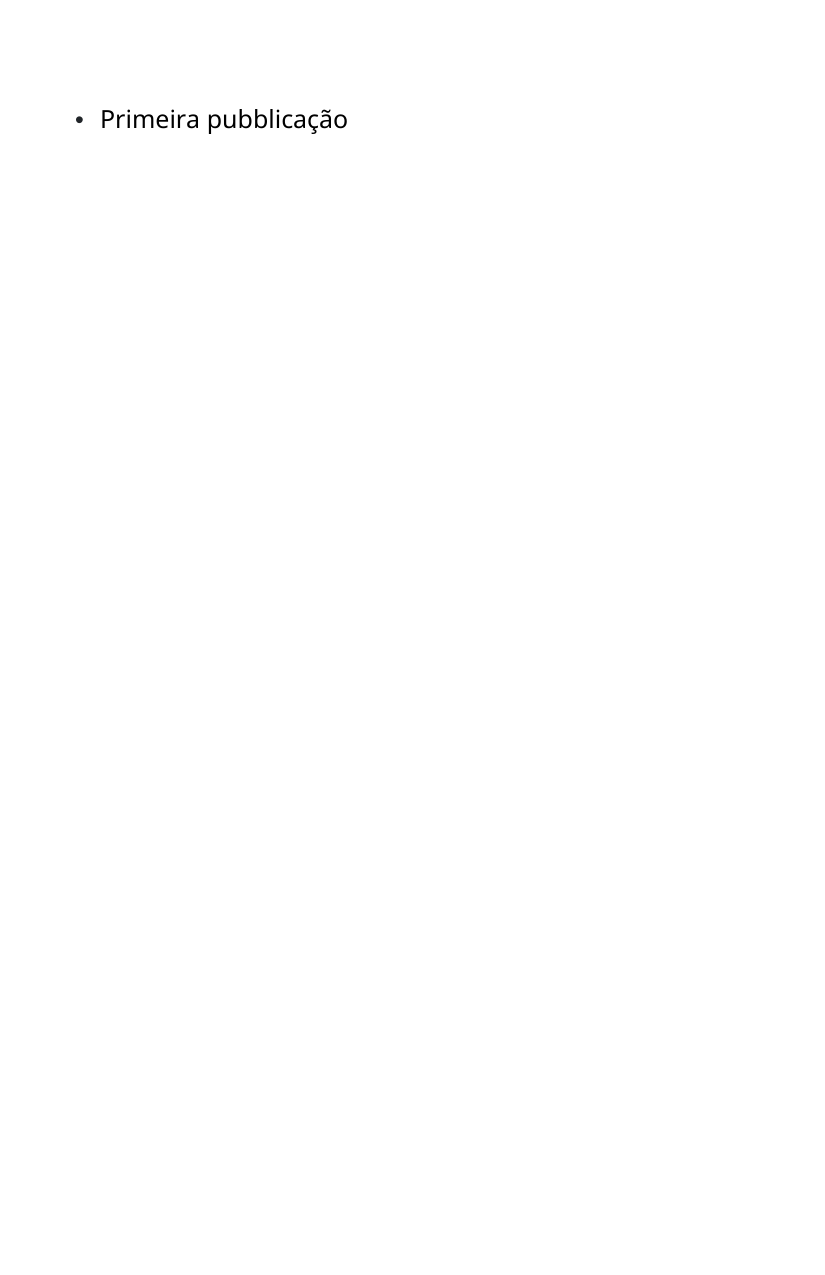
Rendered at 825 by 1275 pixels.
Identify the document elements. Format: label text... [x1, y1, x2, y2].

list Primeira pubblicação [75, 104, 750, 134]
